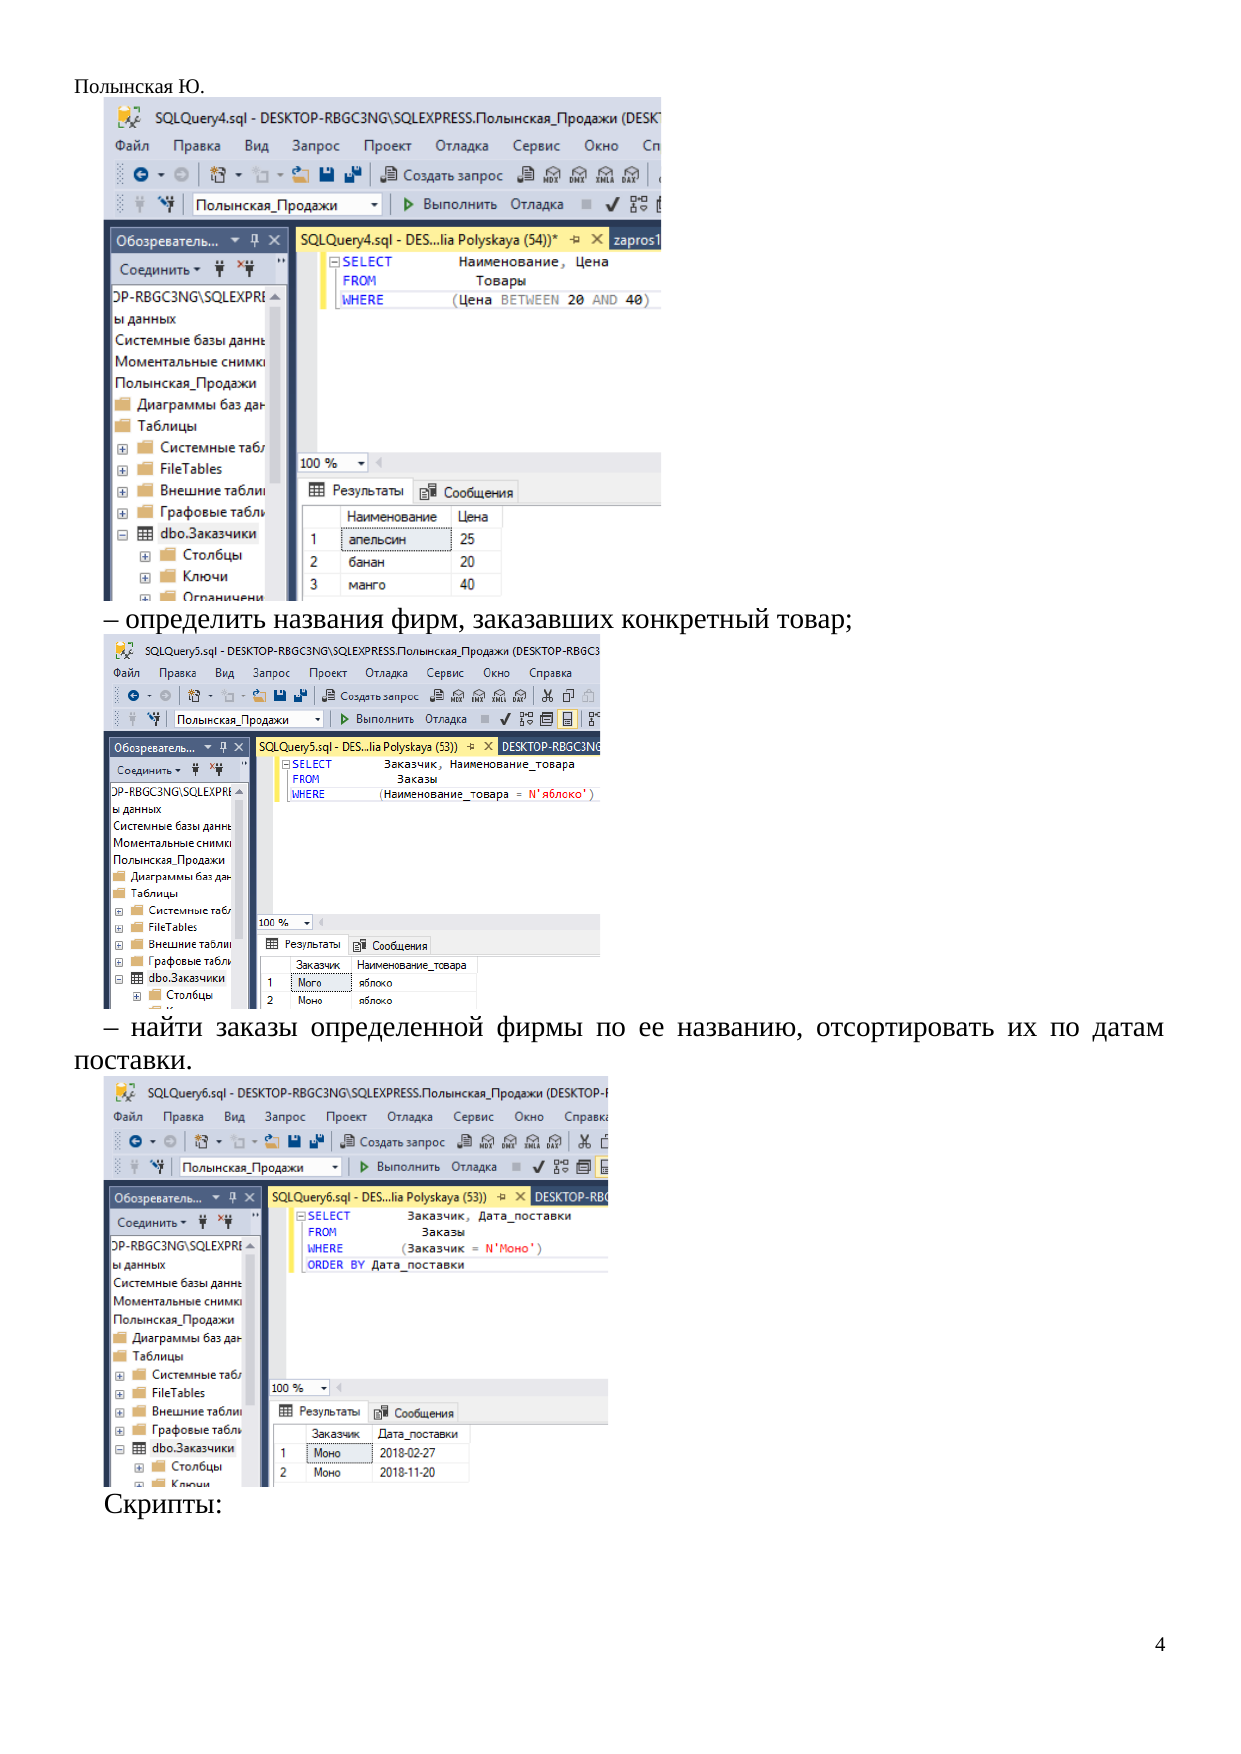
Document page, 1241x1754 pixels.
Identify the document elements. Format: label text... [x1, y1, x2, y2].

picture [103, 1076, 609, 1487]
text Скрипты: [74, 1487, 1165, 1520]
text – определить названия фирм, заказавших конкретный товар; [74, 601, 1165, 634]
picture [103, 634, 601, 1009]
picture [103, 97, 662, 601]
text – найти заказы определенной фирмы по ее названию, отсортировать их по датам поставки. [74, 1009, 1165, 1076]
